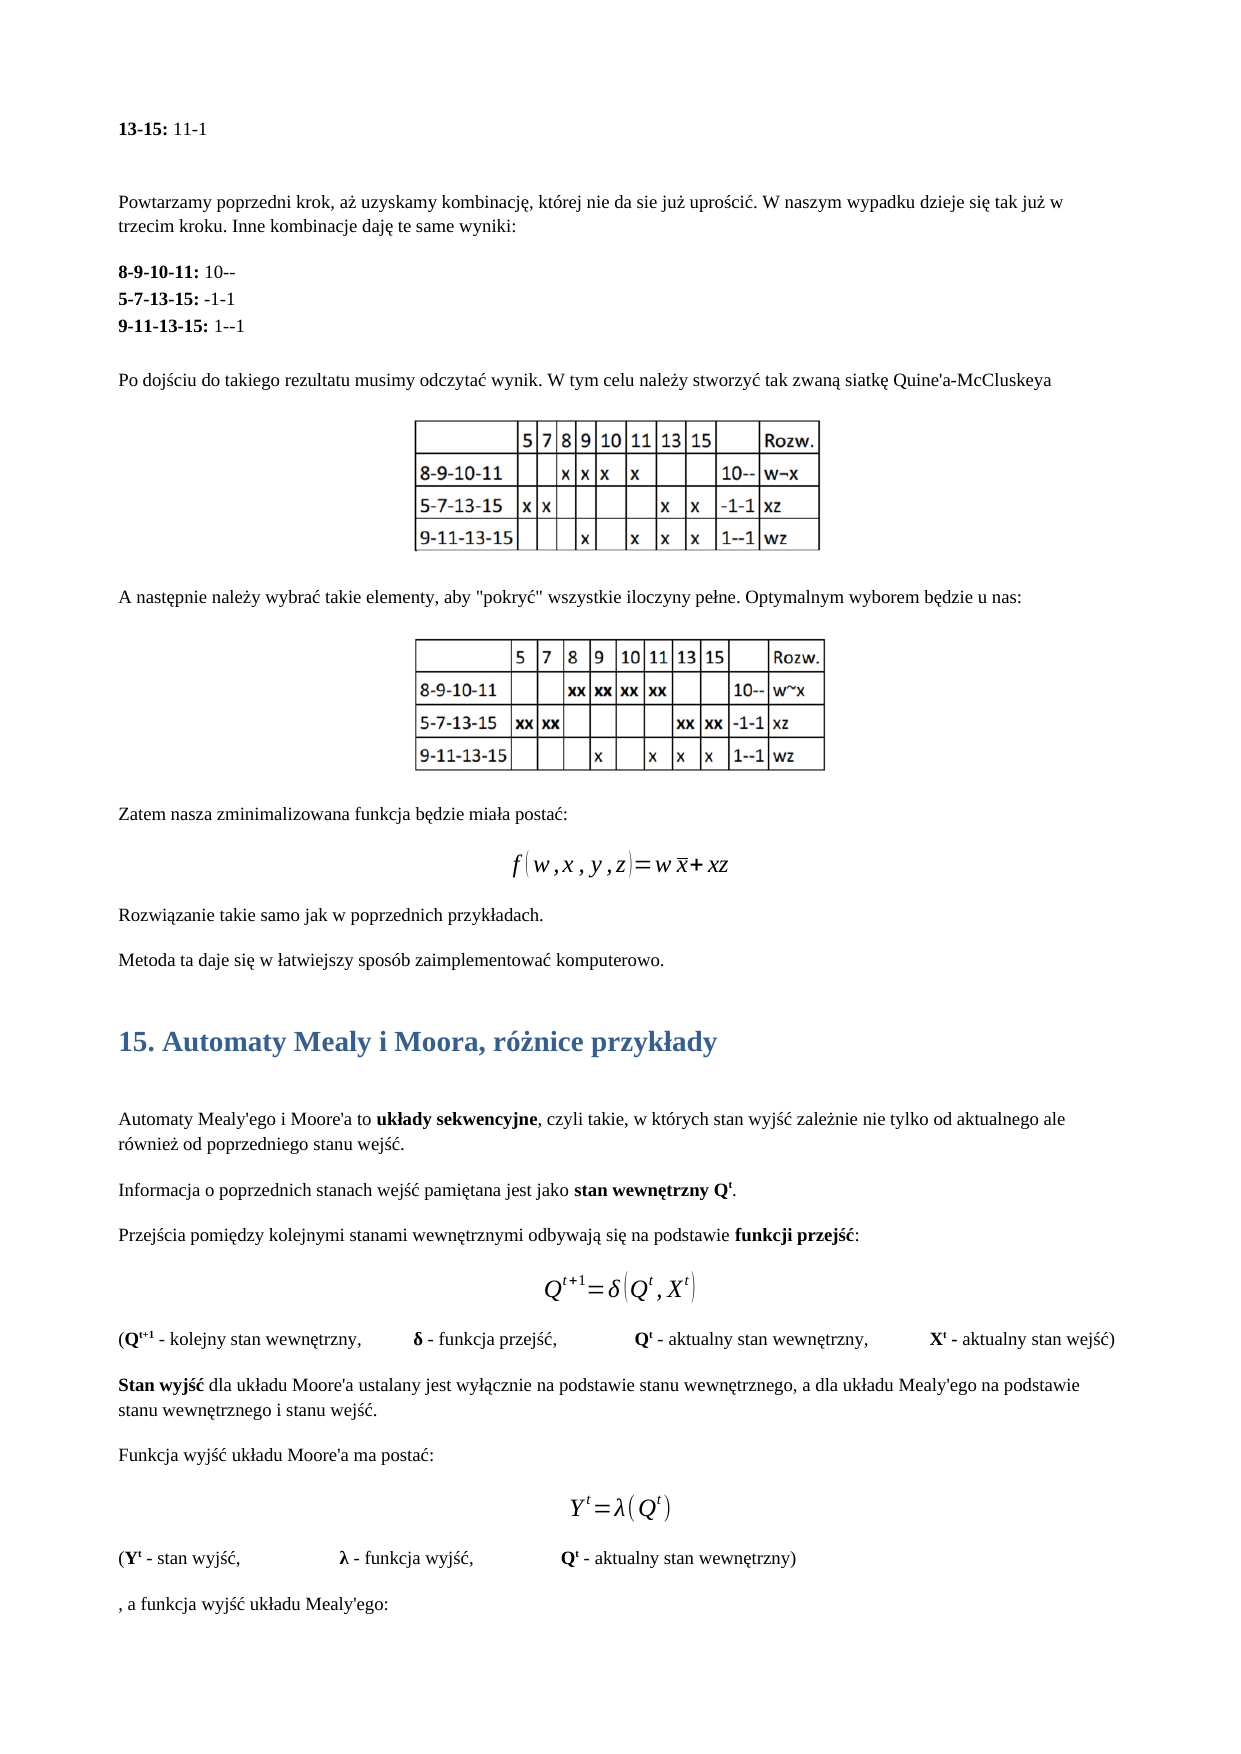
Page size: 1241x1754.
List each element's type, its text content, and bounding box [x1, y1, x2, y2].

text 13-15: 11-1 [118, 118, 1122, 140]
text Rozwiązanie takie samo jak w poprzednich przykładach. [118, 903, 1122, 925]
text (Yt - stan wyjść, λ - funkcja wyjść, Qt - aktualny stan wewnętrzny) [118, 1547, 1122, 1568]
picture [405, 414, 836, 562]
picture [408, 631, 832, 779]
text (Qt+1 - kolejny stan wewnętrzny, δ - funkcja przejść, Qt - aktualny stan wewnętrzny, Xt - aktualny stan wejść) [118, 1328, 1122, 1350]
text Funkcja wyjść układu Moore'a ma postać: [118, 1444, 1122, 1466]
subtitle 15. Automaty Mealy i Moora, różnice przykłady [118, 1024, 1122, 1057]
text 5-7-13-15: -1-1 [118, 288, 1122, 309]
text Stan wyjść dla układu Moore'a ustalany jest wyłącznie na podstawie stanu wewnętrznego, a dla układu Mealy'ego na podstawie stanu wewnętrznego i stanu wejść. [118, 1374, 1122, 1420]
text Informacja o poprzednich stanach wejść pamiętana jest jako stan wewnętrzny Qt. [118, 1178, 1122, 1200]
text Zatem nasza zminimalizowana funkcja będzie miała postać: [118, 803, 1122, 825]
text 8-9-10-11: 10-- [118, 261, 1122, 283]
text Powtarzamy poprzedni krok, aż uzyskamy kombinację, której nie da sie już uprościć. W naszym wypadku dzieje się tak już w trzecim kroku. Inne kombinacje daję te same wyniki: [118, 191, 1122, 237]
text Przejścia pomiędzy kolejnymi stanami wewnętrznymi odbywają się na podstawie funkcji przejść: [118, 1224, 1122, 1246]
text A następnie należy wybrać takie elementy, aby "pokryć" wszystkie iloczyny pełne. Optymalnym wyborem będzie u nas: [118, 586, 1122, 607]
text 9-11-13-15: 1--1 [118, 315, 1122, 336]
text Po dojściu do takiego rezultatu musimy odczytać wynik. W tym celu należy stworzyć tak zwaną siatkę Quine'a-McCluskeya [118, 368, 1122, 390]
text , a funkcja wyjść układu Mealy'ego: [118, 1593, 1122, 1614]
text Metoda ta daje się w łatwiejszy sposób zaimplementować komputerowo. [118, 949, 1122, 971]
text Automaty Mealy'ego i Moore'a to układy sekwencyjne, czyli takie, w których stan wyjść zależnie nie tylko od aktualnego ale również od poprzedniego stanu wejść. [118, 1108, 1122, 1154]
